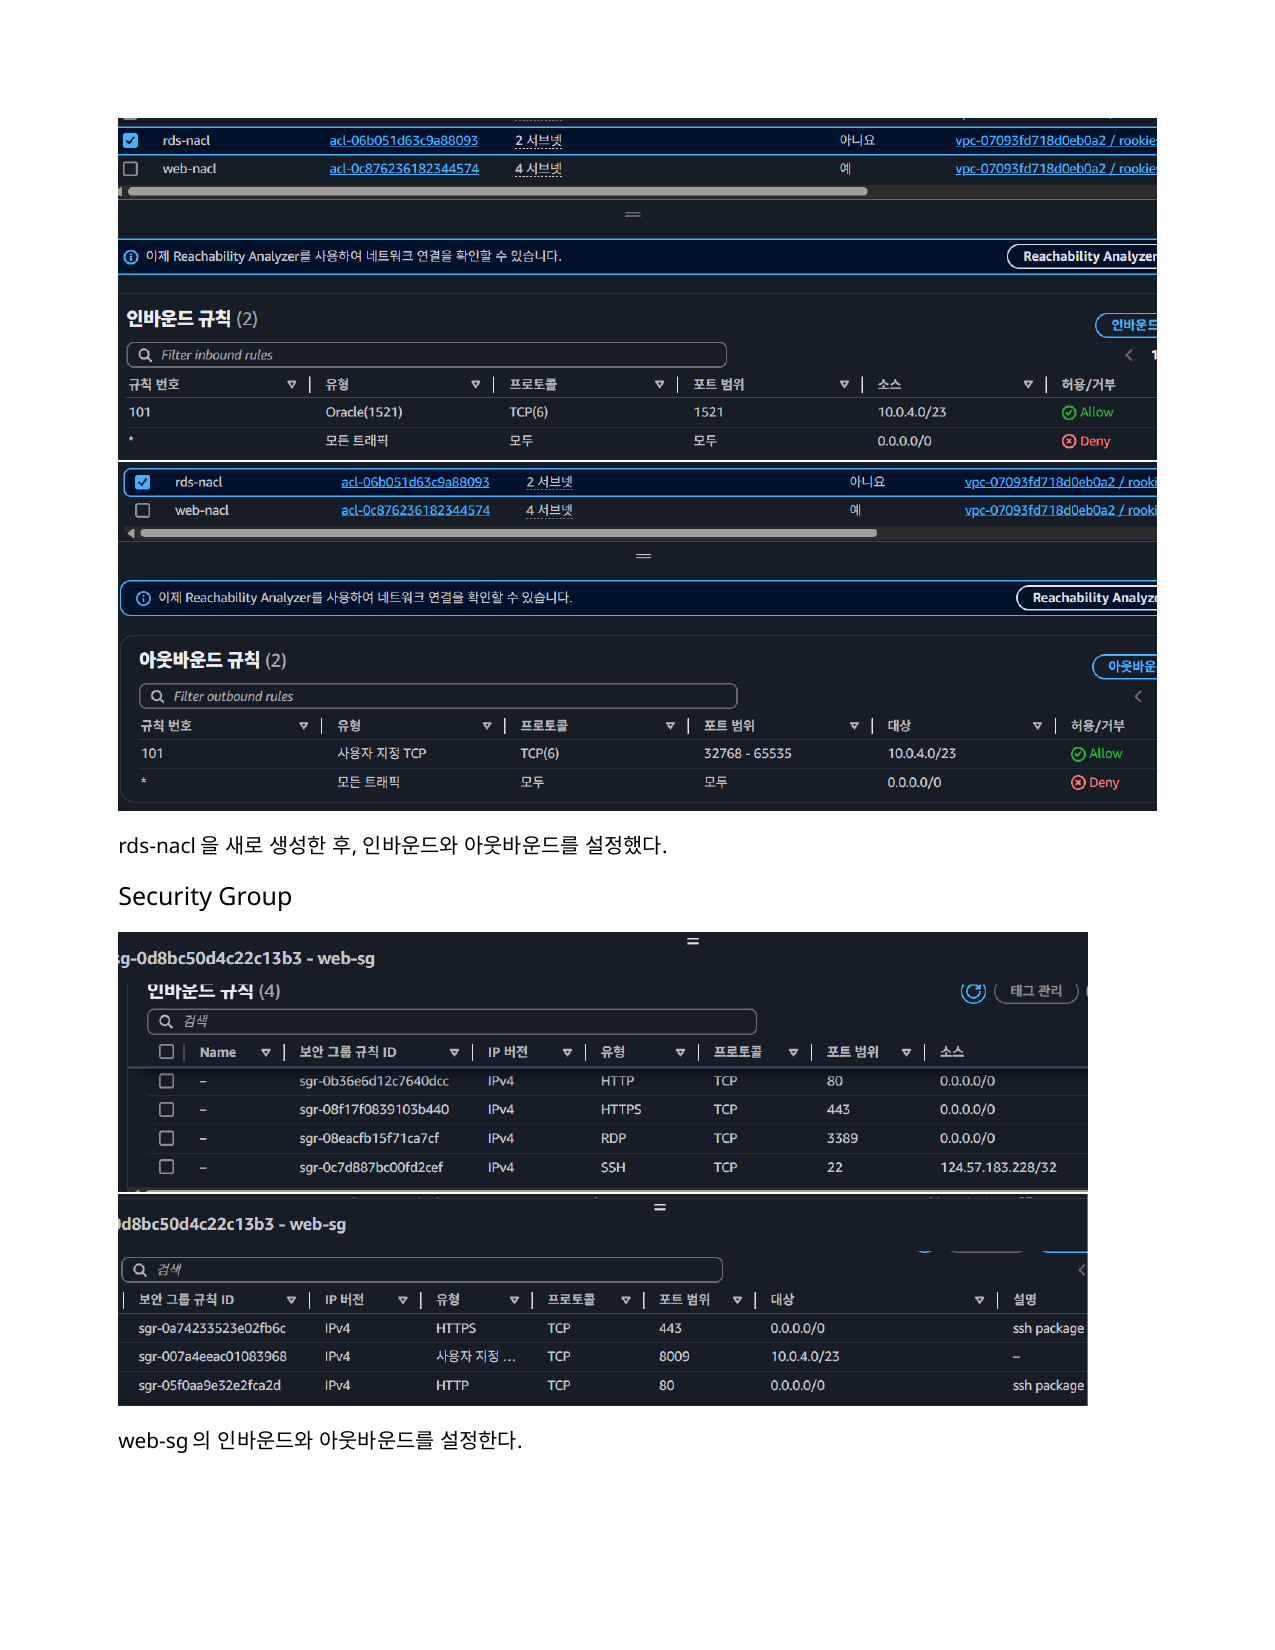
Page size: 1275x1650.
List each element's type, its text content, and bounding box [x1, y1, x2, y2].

subtitle Security Group [118, 879, 1157, 913]
picture [118, 462, 1157, 811]
picture [118, 1194, 1088, 1406]
text rds-nacl을 새로 생성한 후, 인바운드와 아웃바운드를 설정했다. [118, 829, 1157, 860]
picture [118, 118, 1157, 460]
picture [118, 932, 1088, 1192]
text web-sg의 인바운드와 아웃바운드를 설정한다. [118, 1425, 1157, 1455]
